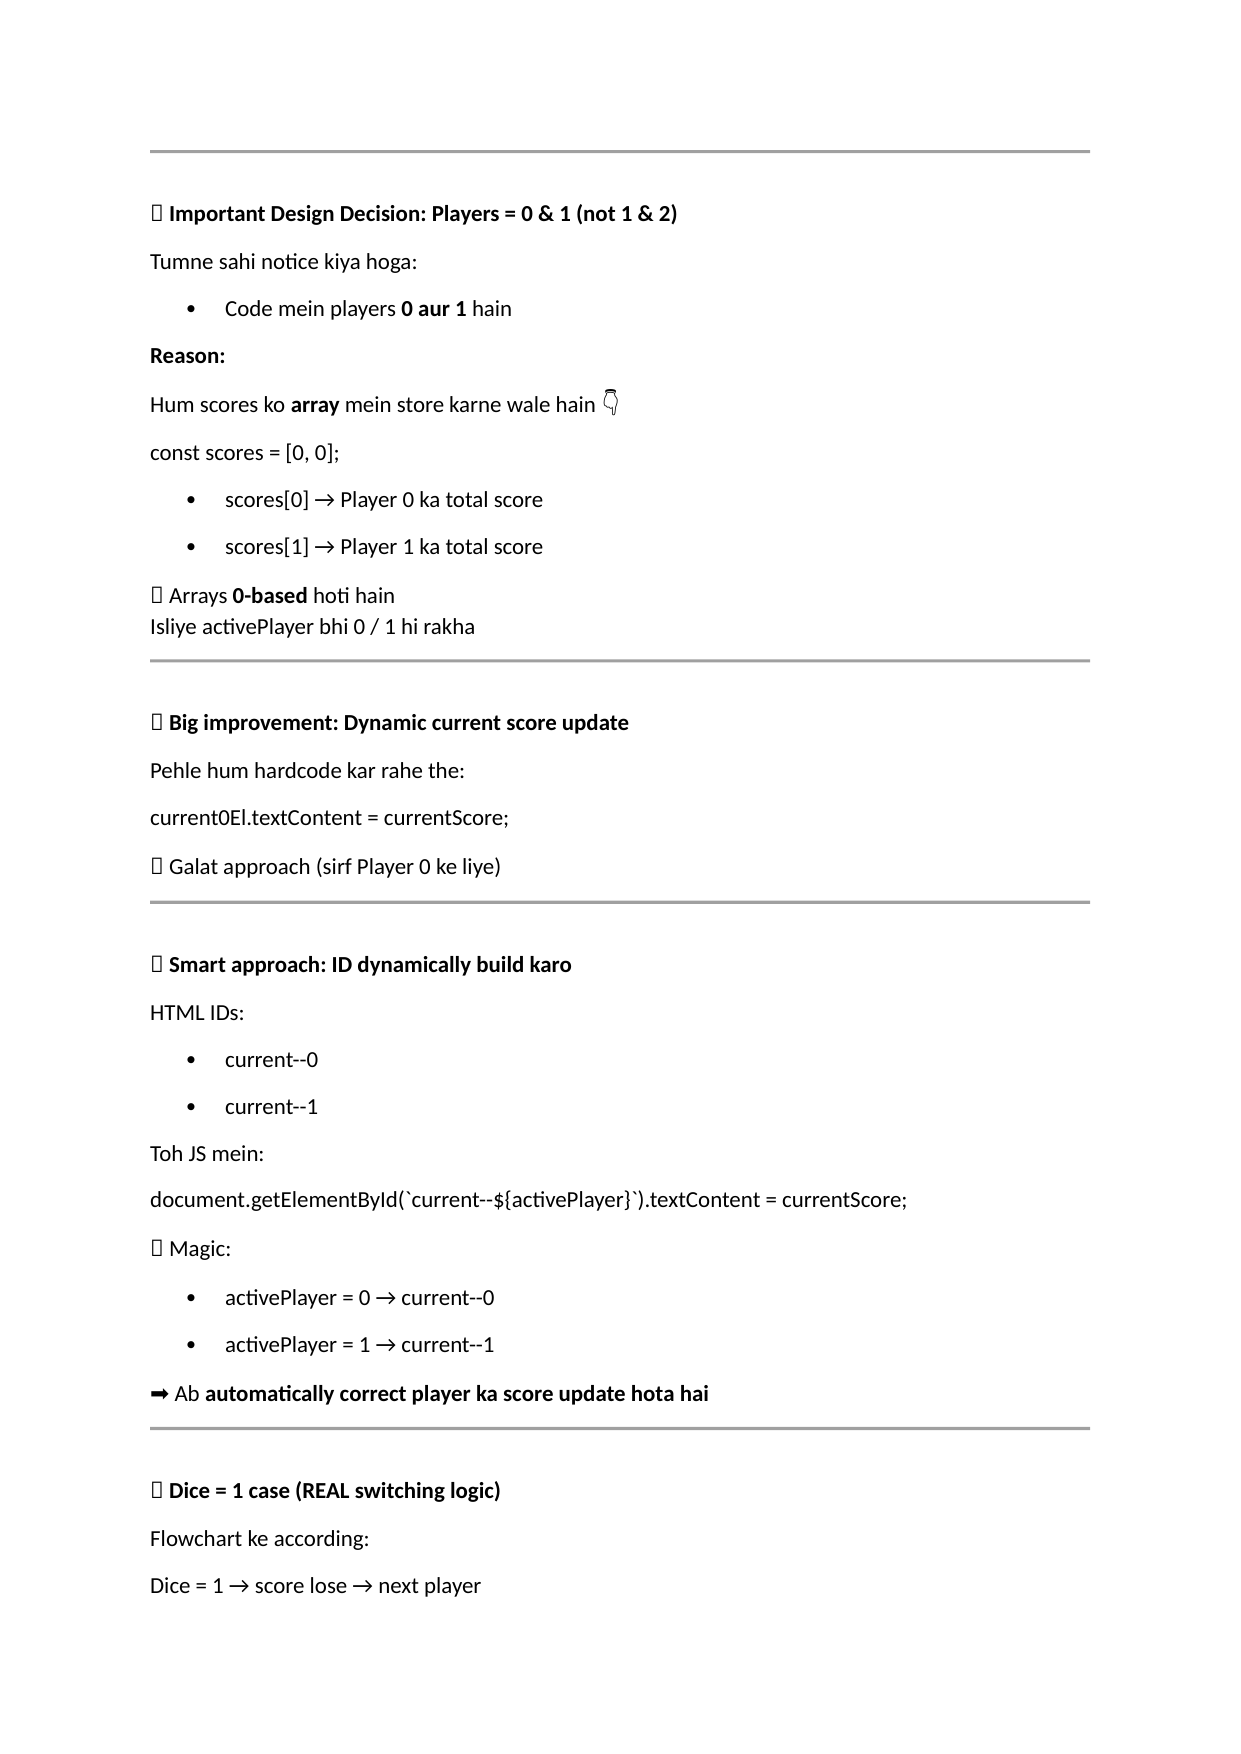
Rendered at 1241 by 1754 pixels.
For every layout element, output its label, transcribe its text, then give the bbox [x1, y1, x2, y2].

list current--0 [187, 1045, 1090, 1073]
text 🔥 Magic: [150, 1232, 1090, 1264]
text current0El.textContent = currentScore; [150, 803, 1090, 831]
text ➡️ Ab automatically correct player ka score update hota hai [150, 1377, 1090, 1408]
text Dice = 1 → score lose → next player [150, 1571, 1090, 1599]
text HTML IDs: [150, 998, 1090, 1026]
text Reason: [150, 341, 1090, 369]
list current--1 [187, 1092, 1090, 1120]
list scores[0] → Player 0 ka total score [187, 485, 1090, 513]
list scores[1] → Player 1 ka total score [187, 532, 1090, 560]
text Toh JS mein: [150, 1139, 1090, 1167]
text Flowchart ke according: [150, 1524, 1090, 1552]
text document.getElementById(`current--${activePlayer}`).textContent = currentScore; [150, 1186, 1090, 1213]
text 🧠 Important Design Decision: Players = 0 & 1 (not 1 & 2) [150, 197, 1090, 228]
list activePlayer = 0 → current--0 [187, 1283, 1090, 1311]
text 📌 Arrays 0-based hoti hain Isliye activePlayer bhi 0 / 1 hi rakha [150, 579, 1090, 640]
text const scores = [0, 0]; [150, 438, 1090, 466]
text Hum scores ko array mein store karne wale hain 👇 [150, 388, 1090, 419]
text ❌ Galat approach (sirf Player 0 ke liye) [150, 850, 1090, 882]
text Pehle hum hardcode kar rahe the: [150, 757, 1090, 784]
list activePlayer = 1 → current--1 [187, 1330, 1090, 1358]
text Tumne sahi notice kiya hoga: [150, 247, 1090, 275]
list Code mein players 0 aur 1 hain [187, 294, 1090, 322]
text 🎲 Dice = 1 case (REAL switching logic) [150, 1474, 1090, 1505]
text ✅ Smart approach: ID dynamically build karo [150, 948, 1090, 979]
text 🎯 Big improvement: Dynamic current score update [150, 706, 1090, 737]
